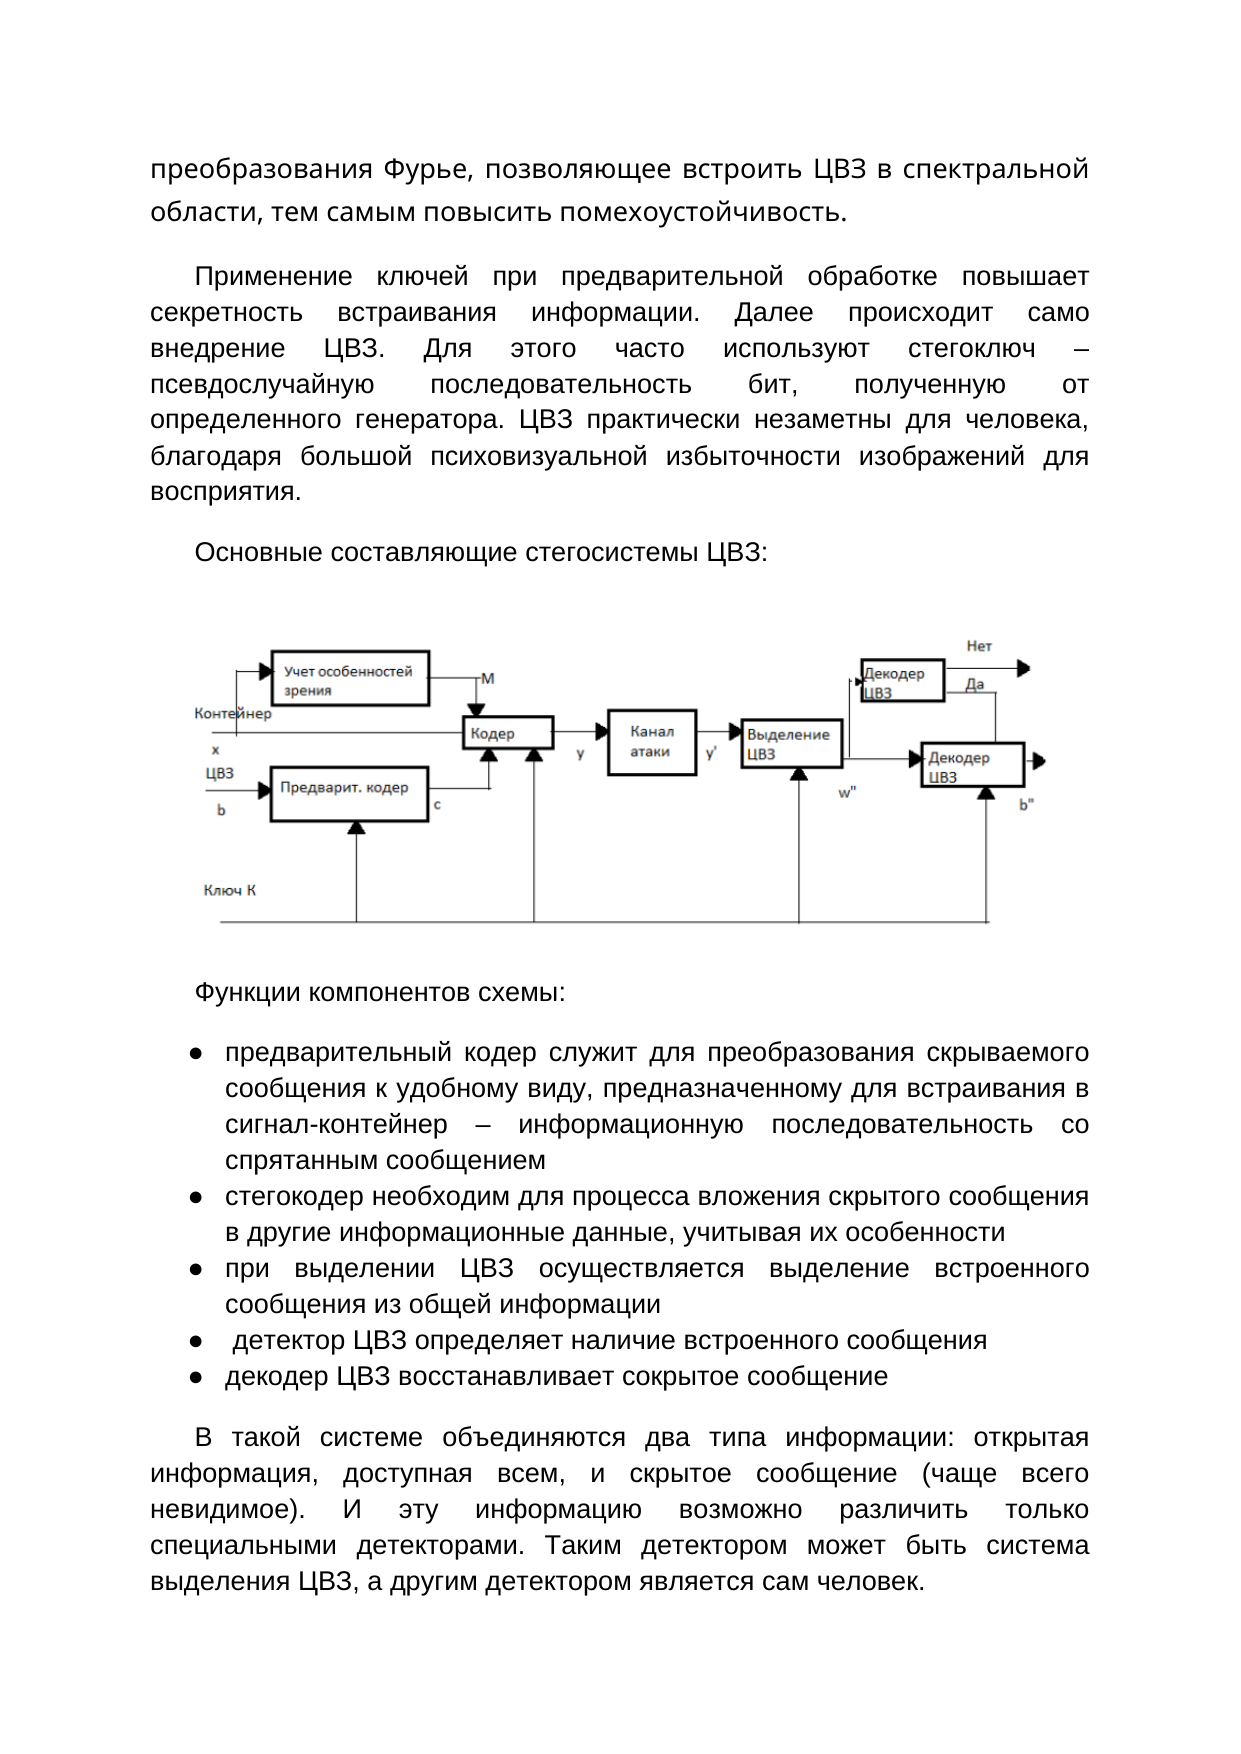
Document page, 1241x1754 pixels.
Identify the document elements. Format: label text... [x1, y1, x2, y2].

text Функции компонентов схемы: [150, 976, 1090, 1007]
text Основные составляющие стегосистемы ЦВЗ: [150, 536, 1090, 568]
text Применение ключей при предварительной обработке повышает секретность встраивания информации. Далее происходит само внедрение ЦВЗ. Для этого часто используют стегоключ – псевдослучайную последовательность бит, полученную от определенного генератора. ЦВЗ практически незаметны для человека, благодаря большой психовизуальной избыточности изображений для восприятия. [150, 260, 1090, 507]
list стегокодер необходим для процесса вложения скрытого сообщения в другие информационные данные, учитывая их особенности [187, 1180, 1090, 1247]
text В такой системе объединяются два типа информации: открытая информация, доступная всем, и скрытое сообщение (чаще всего невидимое). И эту информацию возможно различить только специальными детекторами. Таким детектором может быть система выделения ЦВЗ, а другим детектором является сам человек. [150, 1421, 1090, 1596]
list декодер ЦВЗ восстанавливает сокрытое сообщение [187, 1360, 1090, 1391]
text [150, 150, 1090, 229]
picture [194, 597, 1055, 946]
list детектор ЦВЗ определяет наличие встроенного сообщения [187, 1324, 1090, 1355]
list предварительный кодер служит для преобразования скрываемого сообщения к удобному виду, предназначенному для встраивания в сигнал-контейнер – информационную последовательность со спрятанным сообщением [187, 1036, 1090, 1176]
list при выделении ЦВЗ осуществляется выделение встроенного сообщения из общей информации [187, 1252, 1090, 1319]
